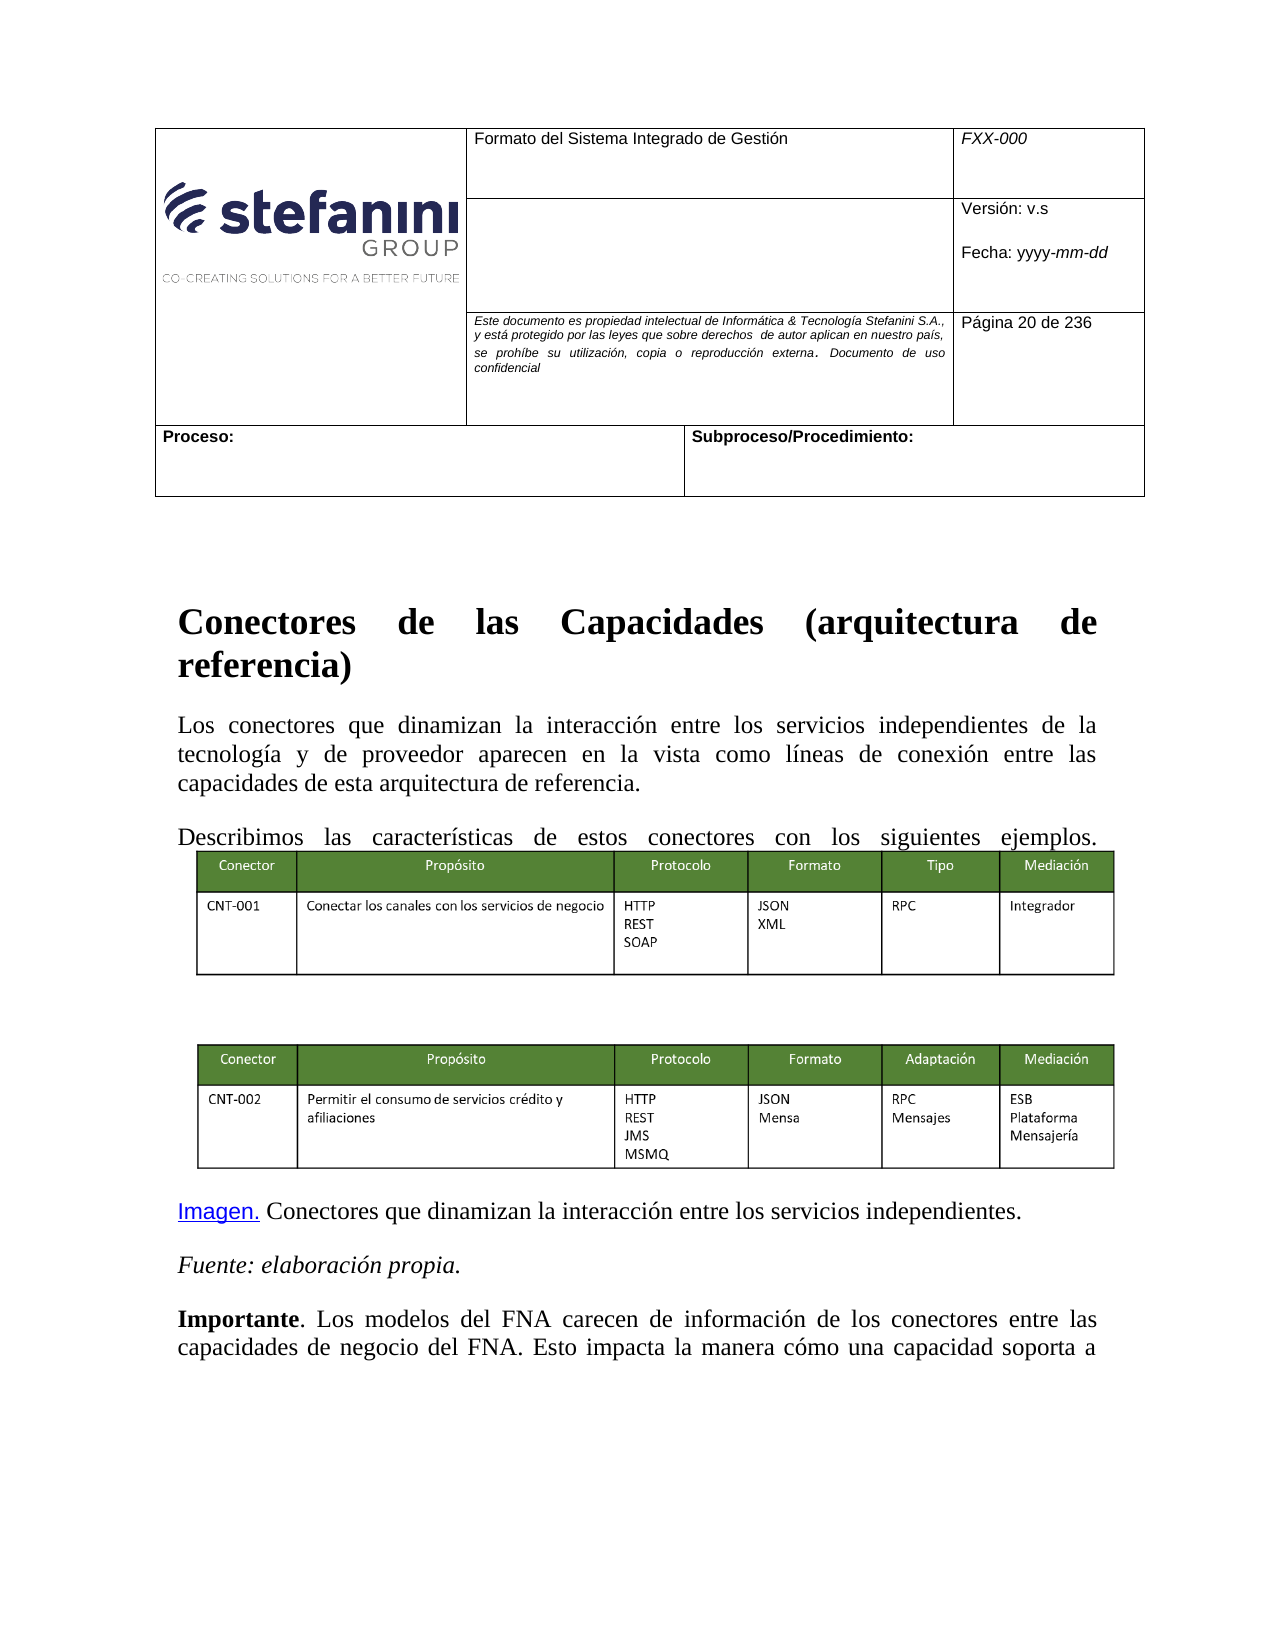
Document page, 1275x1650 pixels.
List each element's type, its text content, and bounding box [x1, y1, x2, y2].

picture [162, 182, 460, 286]
picture [196, 850, 1115, 1172]
text Importante. Los modelos del FNA carecen de información de los conectores entre las capacidades de negocio del FNA. Esto impacta la manera cómo una capacidad soporta a otra, a la vez que dificulta controlar las tecnologías y estándares involucradas en tales conexiones. [177, 1304, 1098, 1361]
text Los conectores que dinamizan la interacción entre los servicios independientes de la tecnología y de proveedor aparecen en la vista como líneas de conexión entre las capacidades de esta arquitectura de referencia. [177, 711, 1098, 797]
text Imagen. Conectores que dinamizan la interacción entre los servicios independientes. [177, 1196, 1098, 1225]
subtitle Conectores de las Capacidades (arquitectura de referencia) [177, 599, 1098, 686]
text Fuente: elaboración propia. [177, 1250, 1098, 1279]
